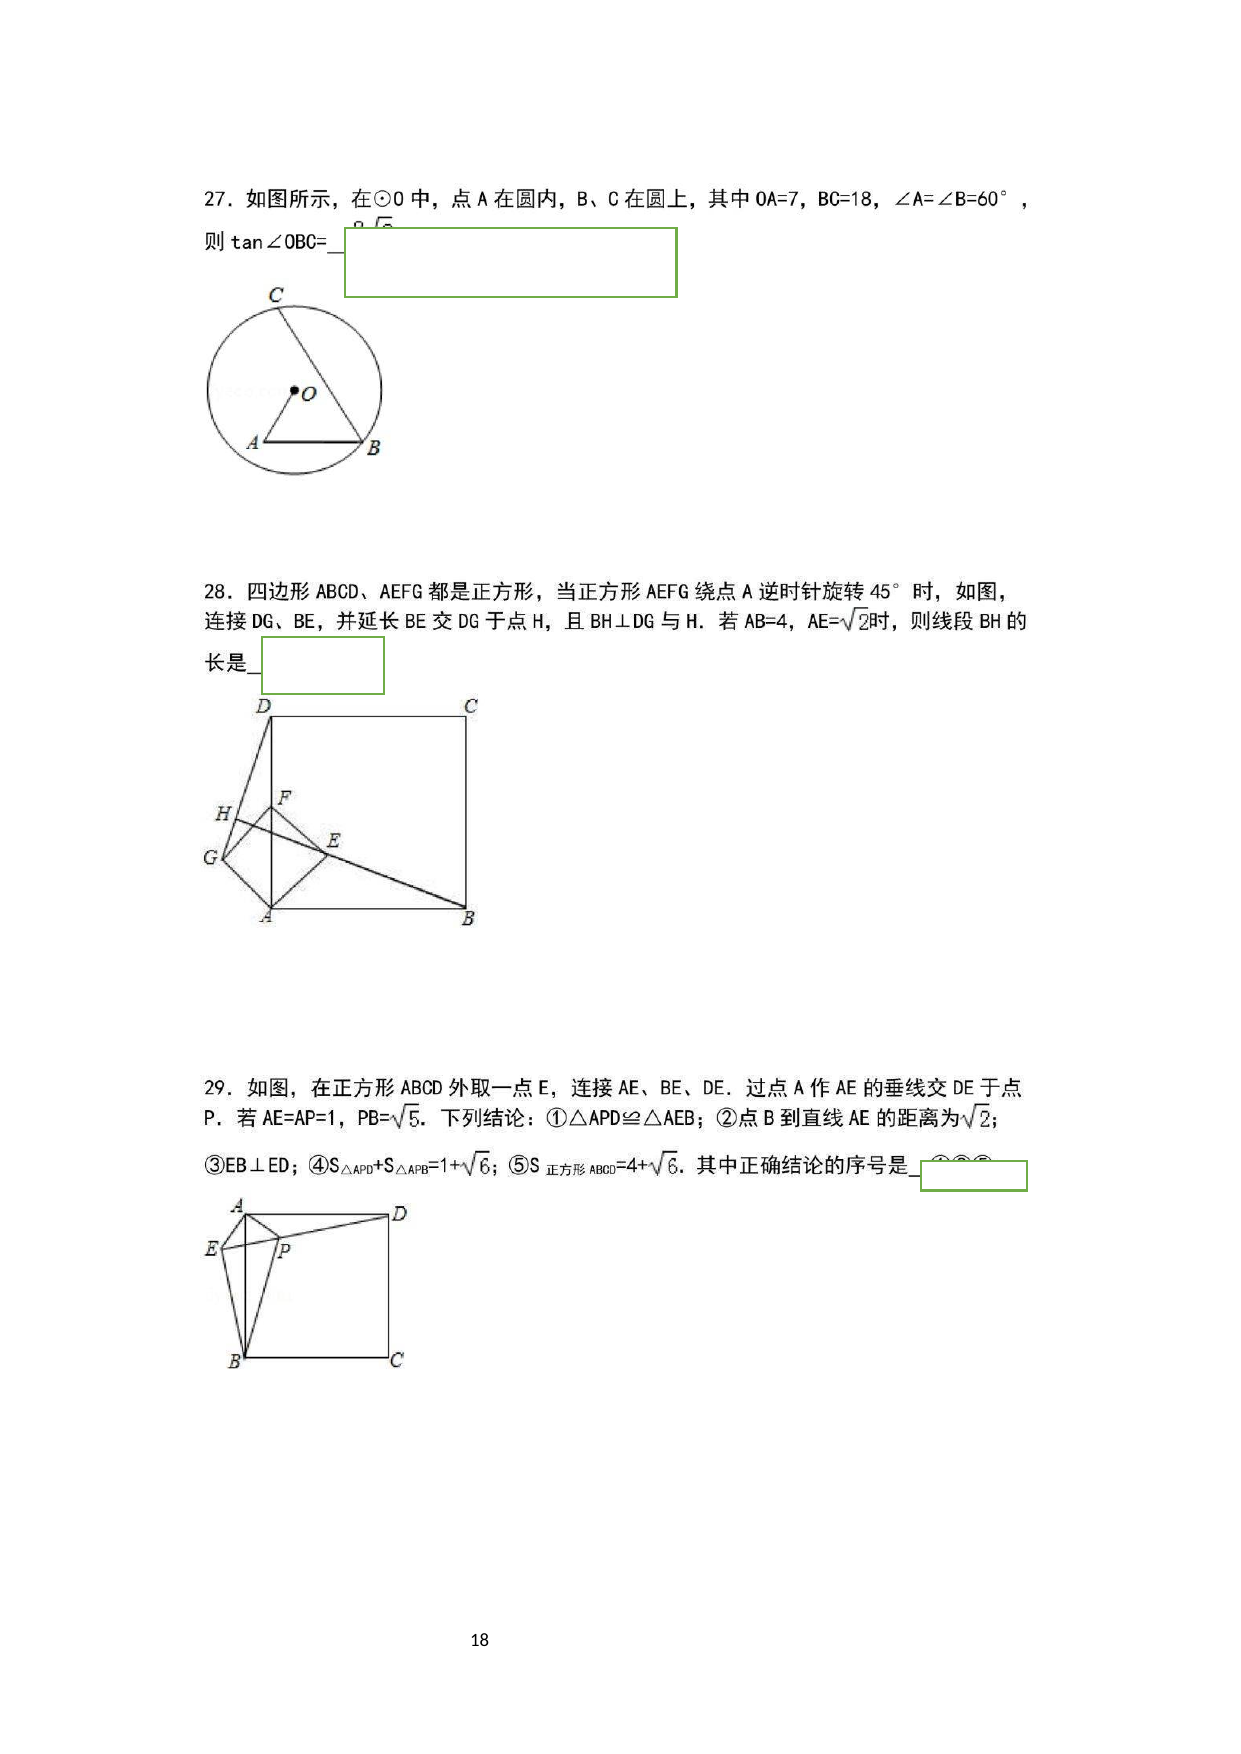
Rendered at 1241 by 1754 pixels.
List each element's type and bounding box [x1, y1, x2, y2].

picture [187, 1060, 1049, 1396]
picture [187, 162, 1044, 492]
picture [187, 558, 1041, 947]
